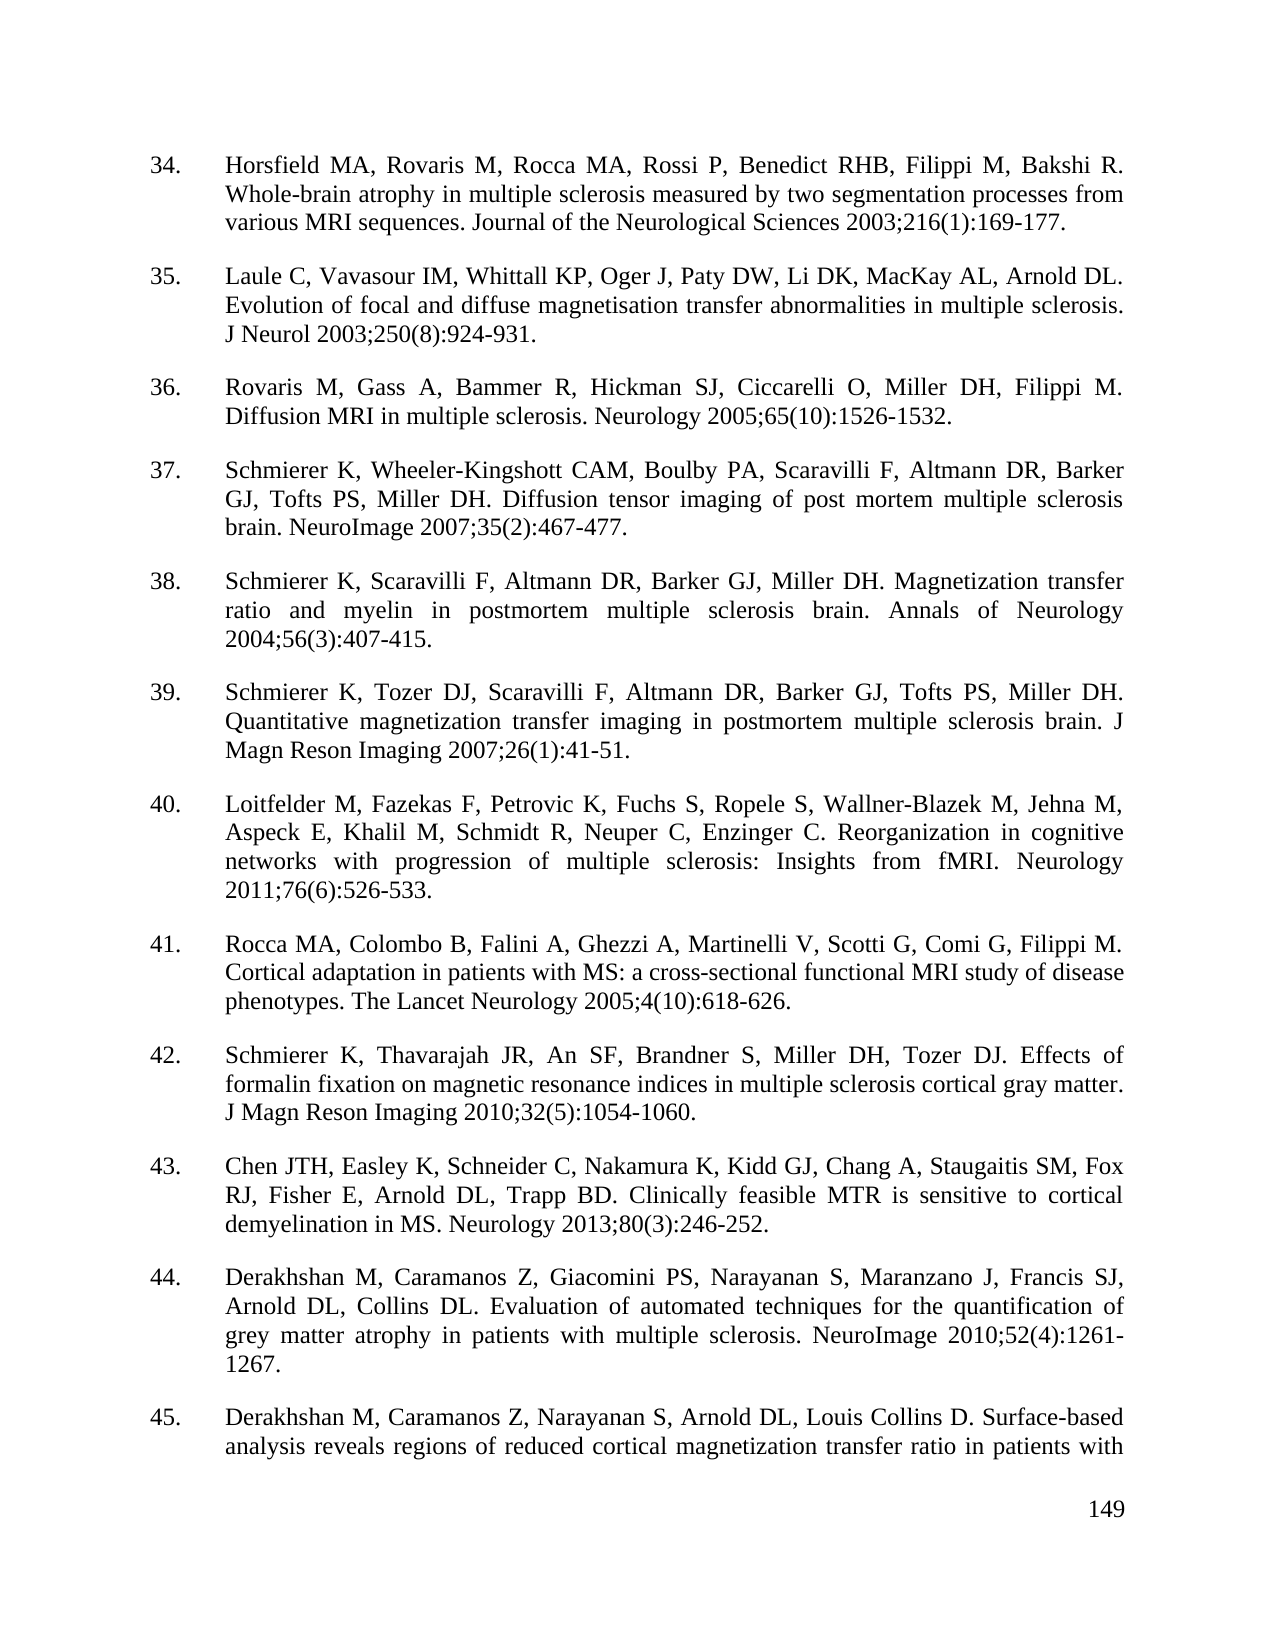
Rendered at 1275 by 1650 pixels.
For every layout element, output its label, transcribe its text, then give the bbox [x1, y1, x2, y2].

text 35. Laule C, Vavasour IM, Whittall KP, Oger J, Paty DW, Li DK, MacKay AL, Arnold DL. Evolution of focal and diffuse magnetisation transfer abnormalities in multiple sclerosis. J Neurol 2003;250(8):924-931. [150, 261, 1125, 347]
text 37. Schmierer K, Wheeler-Kingshott CAM, Boulby PA, Scaravilli F, Altmann DR, Barker GJ, Tofts PS, Miller DH. Diffusion tensor imaging of post mortem multiple sclerosis brain. NeuroImage 2007;35(2):467-477. [150, 455, 1125, 541]
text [150, 1402, 1125, 1460]
text 41. Rocca MA, Colombo B, Falini A, Ghezzi A, Martinelli V, Scotti G, Comi G, Filippi M. Cortical adaptation in patients with MS: a cross-sectional functional MRI study of disease phenotypes. The Lancet Neurology 2005;4(10):618-626. [150, 929, 1125, 1015]
text 44. Derakhshan M, Caramanos Z, Giacomini PS, Narayanan S, Maranzano J, Francis SJ, Arnold DL, Collins DL. Evaluation of automated techniques for the quantification of grey matter atrophy in patients with multiple sclerosis. NeuroImage 2010;52(4):1261-1267. [150, 1262, 1125, 1377]
text 39. Schmierer K, Tozer DJ, Scaravilli F, Altmann DR, Barker GJ, Tofts PS, Miller DH. Quantitative magnetization transfer imaging in postmortem multiple sclerosis brain. J Magn Reson Imaging 2007;26(1):41-51. [150, 677, 1125, 764]
text 38. Schmierer K, Scaravilli F, Altmann DR, Barker GJ, Miller DH. Magnetization transfer ratio and myelin in postmortem multiple sclerosis brain. Annals of Neurology 2004;56(3):407-415. [150, 566, 1125, 652]
text 36. Rovaris M, Gass A, Bammer R, Hickman SJ, Ciccarelli O, Miller DH, Filippi M. Diffusion MRI in multiple sclerosis. Neurology 2005;65(10):1526-1532. [150, 372, 1125, 430]
text 40. Loitfelder M, Fazekas F, Petrovic K, Fuchs S, Ropele S, Wallner-Blazek M, Jehna M, Aspeck E, Khalil M, Schmidt R, Neuper C, Enzinger C. Reorganization in cognitive networks with progression of multiple sclerosis: Insights from fMRI. Neurology 2011;76(6):526-533. [150, 789, 1125, 904]
text 42. Schmierer K, Thavarajah JR, An SF, Brandner S, Miller DH, Tozer DJ. Effects of formalin fixation on magnetic resonance indices in multiple sclerosis cortical gray matter. J Magn Reson Imaging 2010;32(5):1054-1060. [150, 1040, 1125, 1126]
text 34. Horsfield MA, Rovaris M, Rocca MA, Rossi P, Benedict RHB, Filippi M, Bakshi R. Whole-brain atrophy in multiple sclerosis measured by two segmentation processes from various MRI sequences. Journal of the Neurological Sciences 2003;216(1):169-177. [150, 150, 1125, 236]
text 43. Chen JTH, Easley K, Schneider C, Nakamura K, Kidd GJ, Chang A, Staugaitis SM, Fox RJ, Fisher E, Arnold DL, Trapp BD. Clinically feasible MTR is sensitive to cortical demyelination in MS. Neurology 2013;80(3):246-252. [150, 1151, 1125, 1237]
